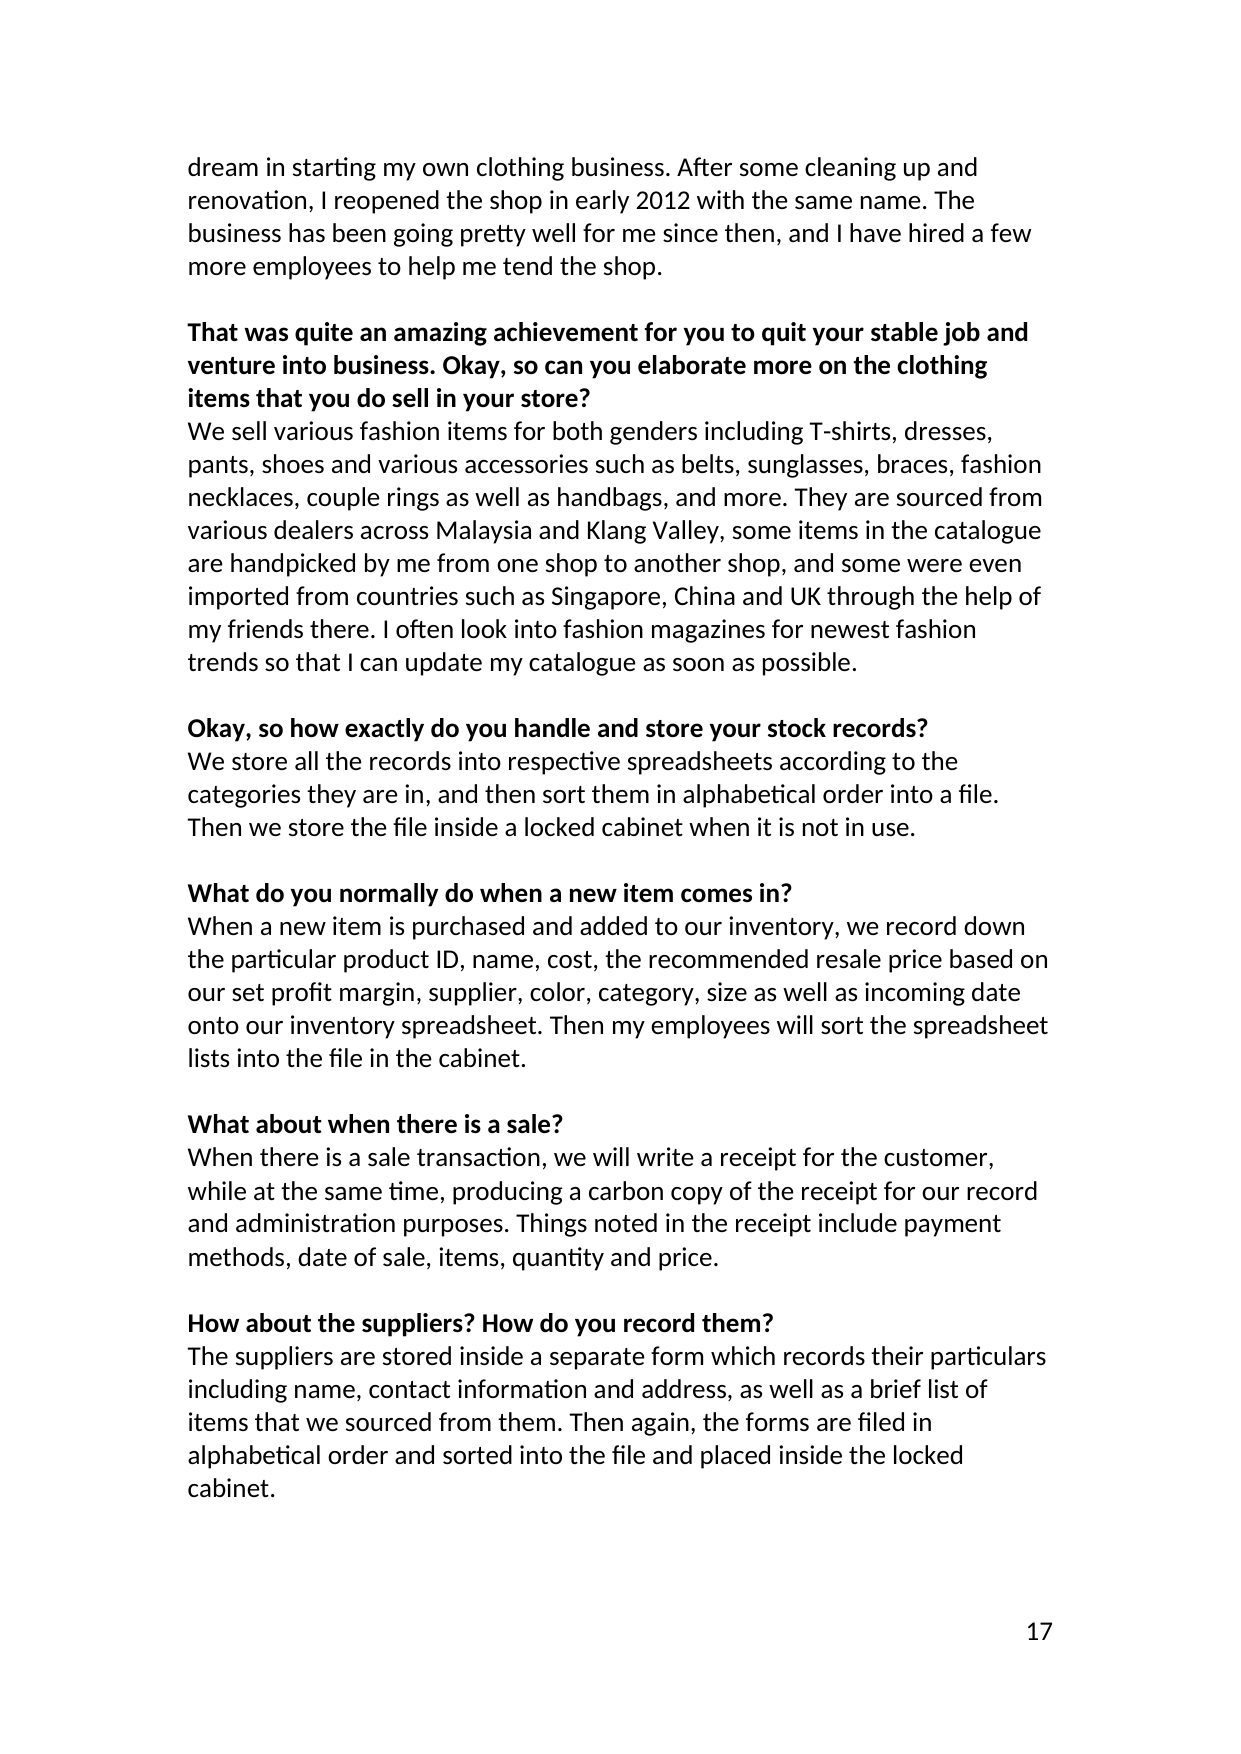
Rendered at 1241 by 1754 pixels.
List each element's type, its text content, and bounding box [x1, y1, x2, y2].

text We store all the records into respective spreadsheets according to the categories they are in, and then sort them in alphabetical order into a file. Then we store the file inside a locked cabinet when it is not in use. [187, 744, 1053, 843]
text When there is a sale transaction, we will write a receipt for the customer, while at the same time, producing a carbon copy of the receipt for our record and administration purposes. Things noted in the receipt include payment methods, date of sale, items, quantity and price. [187, 1141, 1053, 1273]
text When a new item is purchased and added to our inventory, we record down the particular product ID, name, cost, the recommended resale price based on our set profit margin, supplier, color, category, size as well as incoming date onto our inventory spreadsheet. Then my employees will sort the spreadsheet lists into the file in the cabinet. [187, 909, 1053, 1074]
text The suppliers are stored inside a separate form which records their particulars including name, contact information and address, as well as a brief list of items that we sourced from them. Then again, the forms are filed in alphabetical order and sorted into the file and placed inside the locked cabinet. [187, 1339, 1053, 1504]
text How about the suppliers? How do you record them? [187, 1306, 1053, 1339]
text We sell various fashion items for both genders including T-shirts, dresses, pants, shoes and various accessories such as belts, sunglasses, braces, fashion necklaces, couple rings as well as handbags, and more. They are sourced from various dealers across Malaysia and Klang Valley, some items in the catalogue are handpicked by me from one shop to another shop, and some were even imported from countries such as Singapore, China and UK through the help of my friends there. I often look into fashion magazines for newest fashion trends so that I can update my catalogue as soon as possible. [187, 414, 1053, 678]
text That was quite an amazing achievement for you to quit your stable job and venture into business. Okay, so can you elaborate more on the clothing items that you do sell in your store? [187, 315, 1053, 414]
text What about when there is a sale? [187, 1108, 1053, 1141]
text What do you normally do when a new item comes in? [187, 876, 1053, 909]
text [187, 150, 1053, 282]
text Okay, so how exactly do you handle and store your stock records? [187, 711, 1053, 744]
